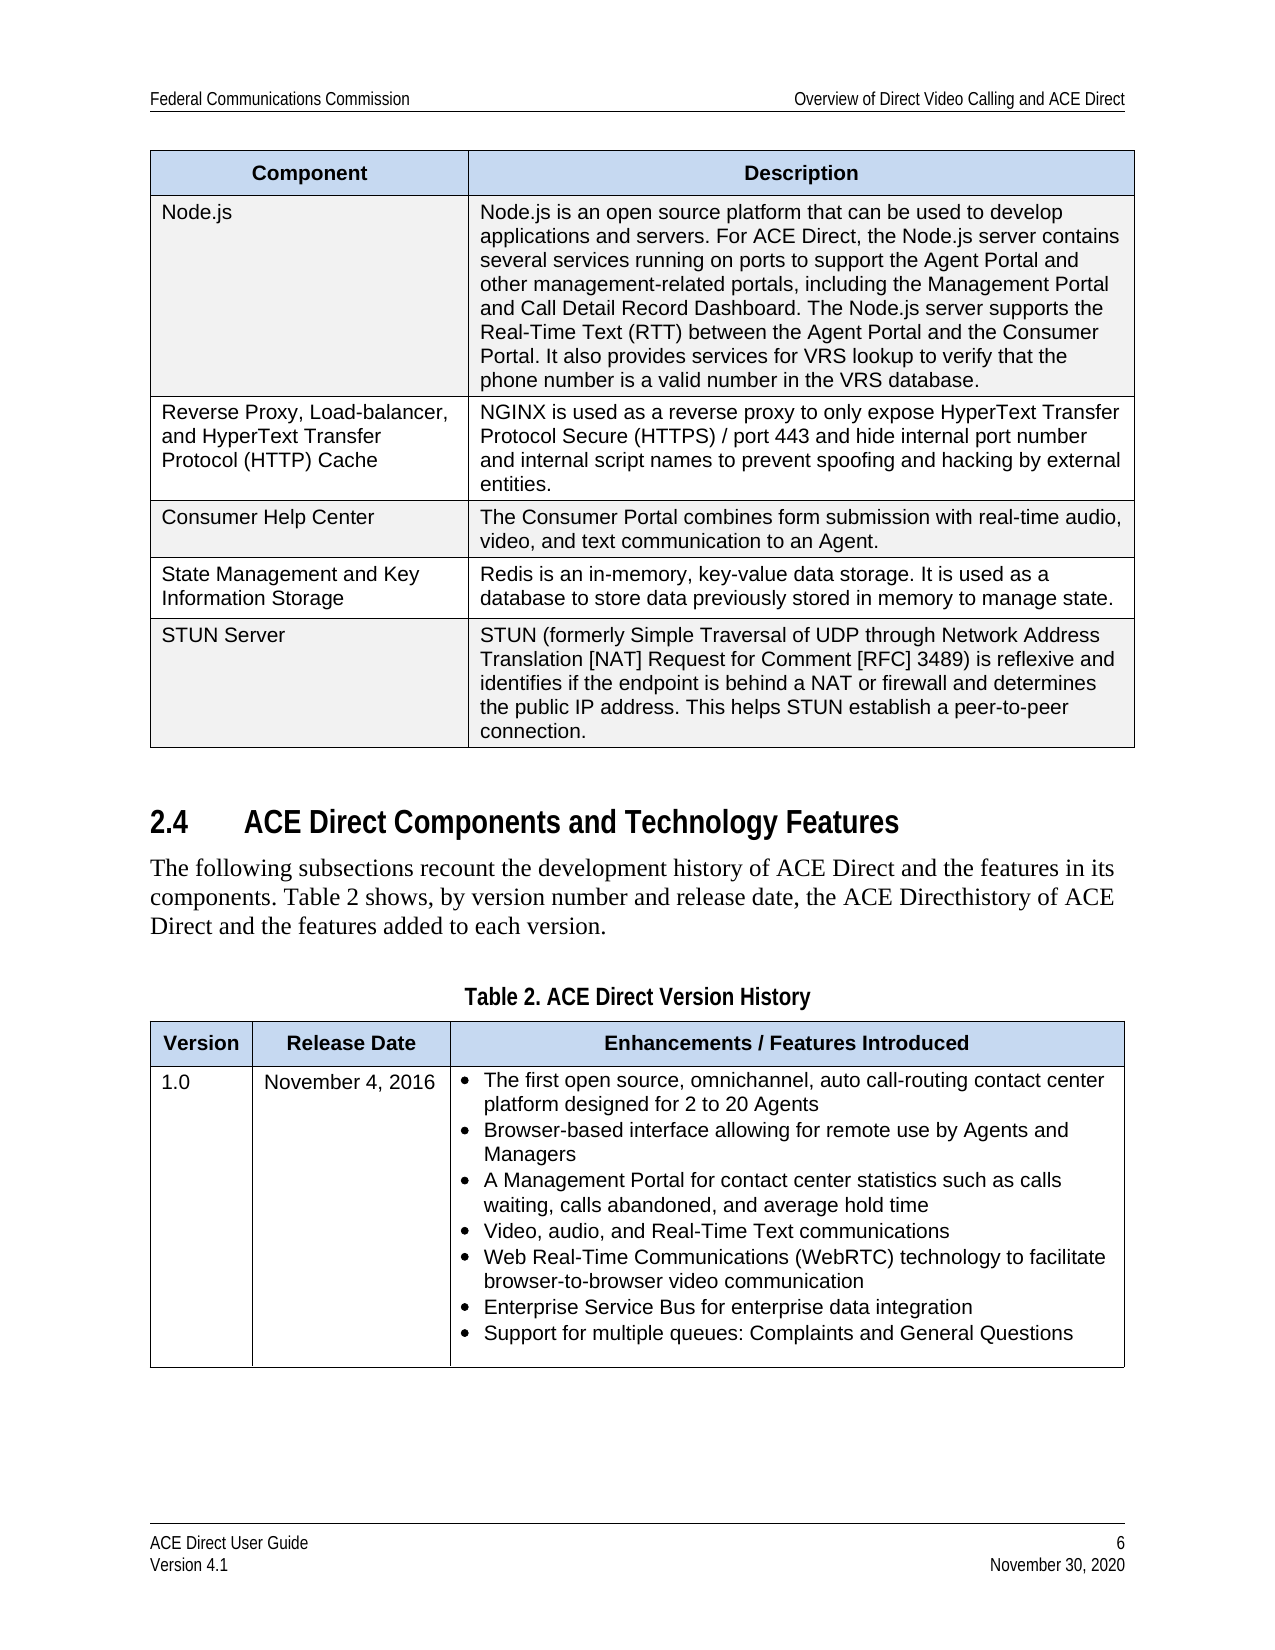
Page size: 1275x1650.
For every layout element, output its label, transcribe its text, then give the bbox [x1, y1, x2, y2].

table_cell Reverse Proxy, Load-balancer, and HyperText Transfer Protocol (HTTP) Cache [151, 397, 468, 500]
text Table 2. ACE Direct Version History [150, 981, 1125, 1010]
table_cell NGINX is used as a reverse proxy to only expose HyperText Transfer Protocol Secure (HTTPS) / port 443 and hide internal port number and internal script names to prevent spoofing and hacking by external entities. [469, 397, 1134, 500]
table_cell Node.js is an open source platform that can be used to develop applications and servers. For ACE Direct, the Node.js server contains several services running on ports to support the Agent Portal and other management-related portals, including the Management Portal and Call Detail Record Dashboard. The Node.js server supports the Real-Time Text (RTT) between the Agent Portal and the Consumer Portal. It also provides services for VRS lookup to verify that the phone number is a valid number in the VRS database. [469, 196, 1134, 396]
table_cell State Management and Key Information Storage [151, 558, 468, 618]
text The following subsections recount the development history of ACE Direct and the features in its components. Table 2 shows, by version number and release date, the history of ACE Direct and the features added to each version. [150, 853, 1125, 940]
table_cell STUN Server [151, 619, 468, 747]
subtitle ACE Direct Components and Technology Features [150, 803, 1125, 841]
table_cell Consumer Help Center [151, 501, 468, 557]
table_header Version [151, 1022, 252, 1066]
table_header Description [469, 151, 1134, 195]
table_header Component [151, 151, 468, 195]
table_cell November 4, 2016 [253, 1067, 450, 1366]
table_cell Node.js [151, 196, 468, 396]
table_cell The first open source, omnichannel, auto call-routing contact center platform designed for 2 to 20 Agents Browser-based interface allowing for remote use by Agents and Managers A Management Portal for contact center statistics such as calls waiting, calls abandoned, and average hold time Video, audio, and Real-Time Text communications Web Real-Time Communications (WebRTC) technology to facilitate browser-to-browser video communication Enterprise Service Bus for enterprise data integration Support for multiple queues: Complaints and General Questions [451, 1067, 1124, 1366]
table_cell Redis is an in-memory, key-value data storage. It is used as a database to store data previously stored in memory to manage state. [469, 558, 1134, 618]
table_cell 1.0 [151, 1067, 252, 1366]
table_cell The Consumer Portal combines form submission with real-time audio, video, and text communication to an Agent. [469, 501, 1134, 557]
table_header Release Date [253, 1022, 450, 1066]
table_header Enhancements / Features Introduced [451, 1022, 1124, 1066]
table_cell STUN (formerly Simple Traversal of UDP through Network Address Translation [NAT] Request for Comment [RFC] 3489) is reflexive and identifies if the endpoint is behind a NAT or firewall and determines the public IP address. This helps STUN establish a peer-to-peer connection. [469, 619, 1134, 747]
